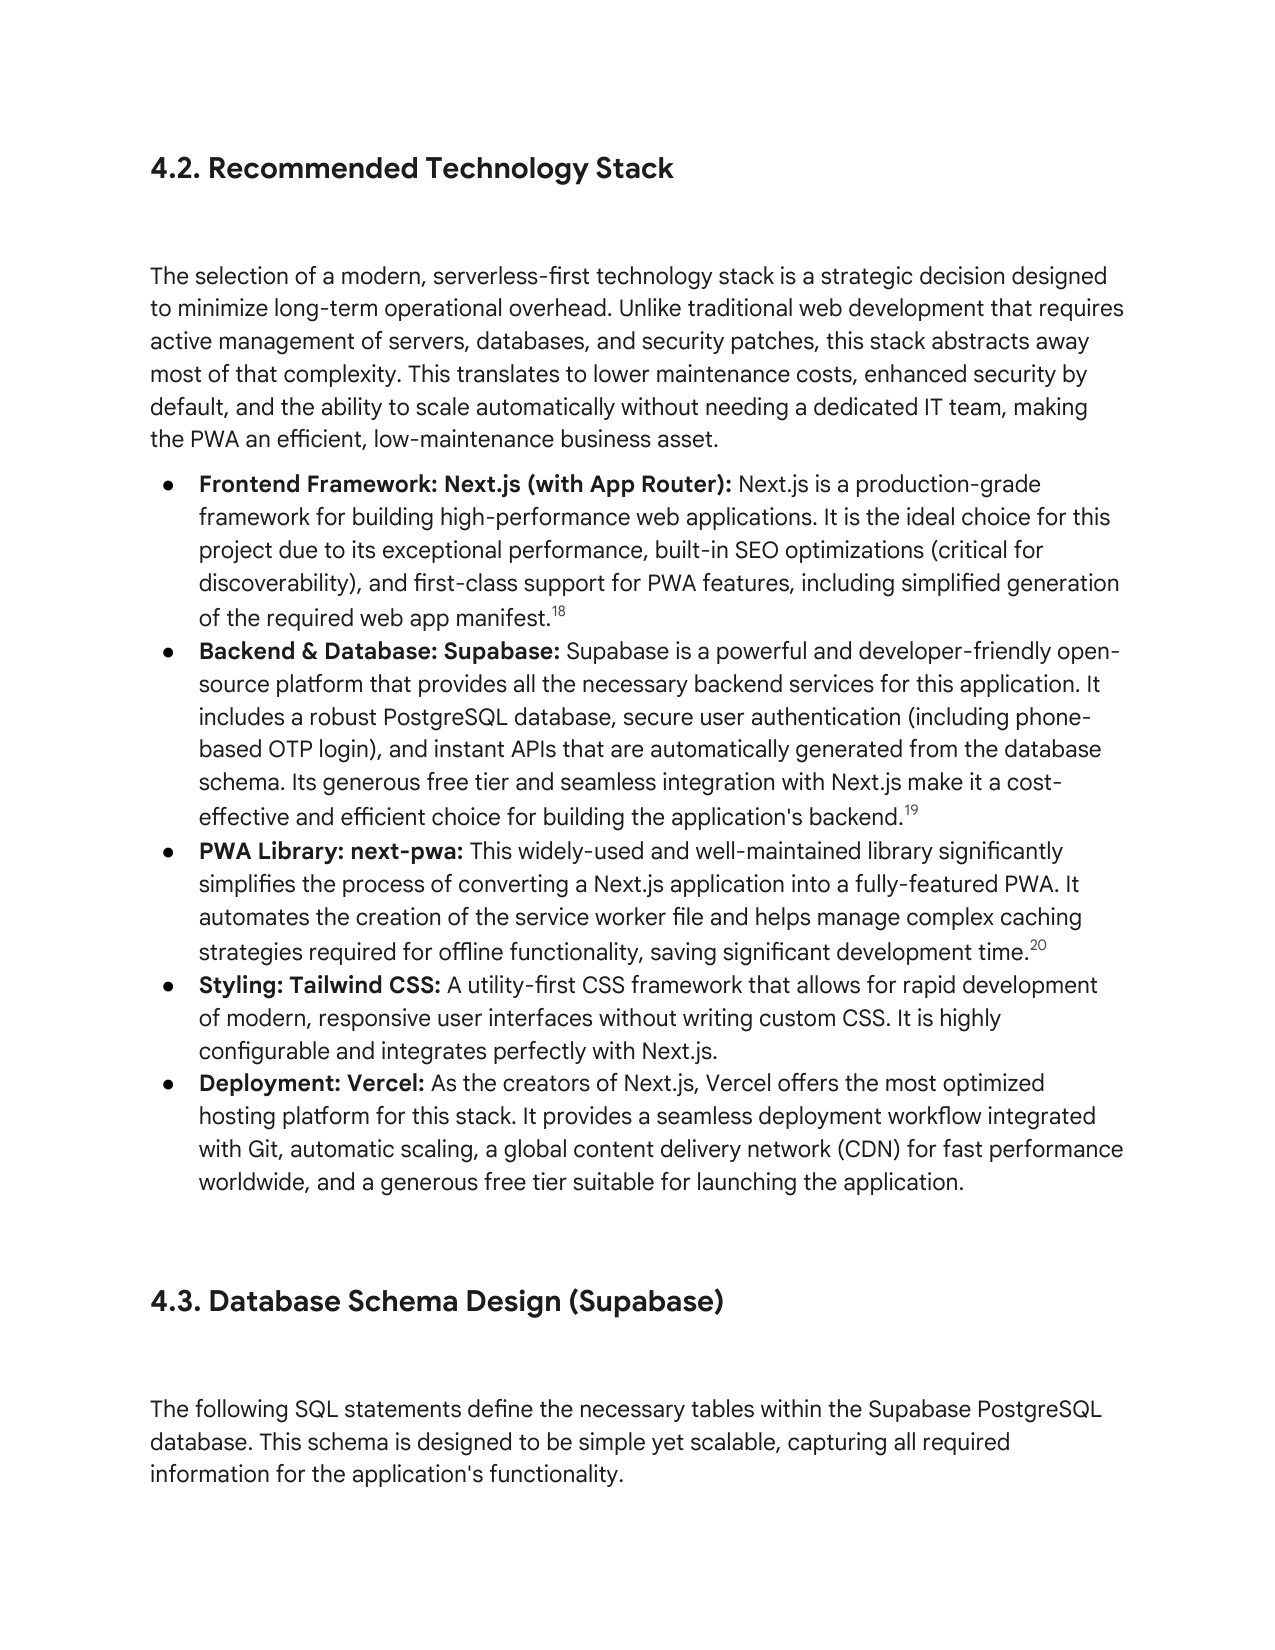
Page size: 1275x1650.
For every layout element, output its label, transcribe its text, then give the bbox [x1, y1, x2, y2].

list Styling: Tailwind CSS: A utility-first CSS framework that allows for rapid development of modern, responsive user interfaces without writing custom CSS. It is highly configurable and integrates perfectly with Next.js. [161, 972, 1125, 1066]
list Frontend Framework: Next.js (with App Router): Next.js is a production-grade framework for building high-performance web applications. It is the ideal choice for this project due to its exceptional performance, built-in SEO optimizations (critical for discoverability), and first-class support for PWA features, including simplified generation of the required web app manifest.18 [161, 471, 1125, 633]
text The selection of a modern, serverless-first technology stack is a strategic decision designed to minimize long-term operational overhead. Unlike traditional web development that requires active management of servers, databases, and security patches, this stack abstracts away most of that complexity. This translates to lower maintenance costs, enhanced security by default, and the ability to scale automatically without needing a dedicated IT team, making the PWA an efficient, low-maintenance business asset. [150, 262, 1125, 454]
list Backend & Database: Supabase: Supabase is a powerful and developer-friendly open-source platform that provides all the necessary backend services for this application. It includes a robust PostgreSQL database, secure user authentication (including phone-based OTP login), and instant APIs that are automatically generated from the database schema. Its generous free tier and seamless integration with Next.js make it a cost-effective and efficient choice for building the application's backend.19 [161, 638, 1125, 833]
text The following SQL statements define the necessary tables within the Supabase PostgreSQL database. This schema is designed to be simple yet scalable, capturing all required information for the application's functionality. [150, 1395, 1125, 1489]
subtitle 4.2. Recommended Technology Stack [150, 150, 1125, 187]
subtitle 4.3. Database Schema Design (Supabase) [150, 1283, 1125, 1320]
list Deployment: Vercel: As the creators of Next.js, Vercel offers the most optimized hosting platform for this stack. It provides a seamless deployment workflow integrated with Git, automatic scaling, a global content delivery network (CDN) for fast performance worldwide, and a generous free tier suitable for launching the application. [161, 1070, 1125, 1197]
list PWA Library: next-pwa: This widely-used and well-maintained library significantly simplifies the process of converting a Next.js application into a fully-featured PWA. It automates the creation of the service worker file and helps manage complex caching strategies required for offline functionality, saving significant development time.20 [161, 837, 1125, 967]
